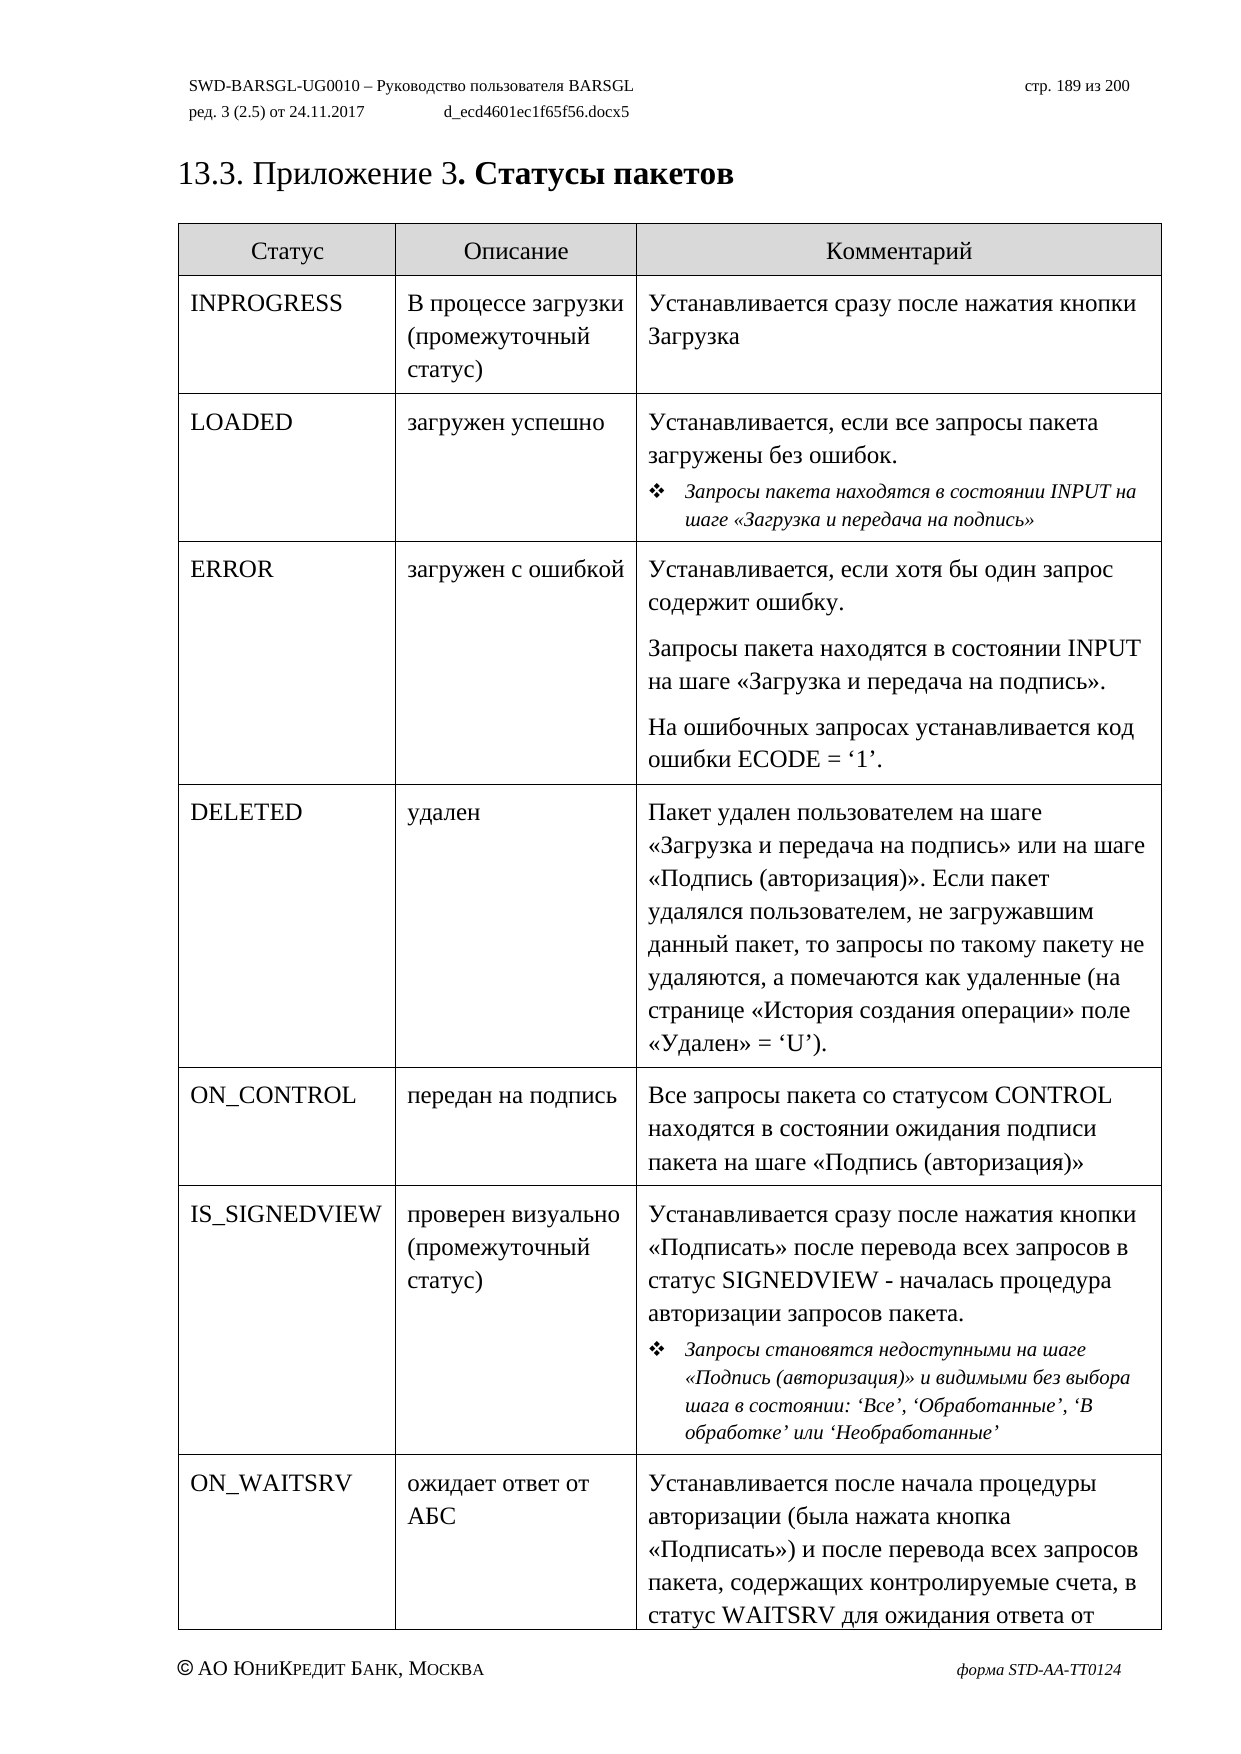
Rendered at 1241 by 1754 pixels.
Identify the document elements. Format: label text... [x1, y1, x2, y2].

table_cell В процессе загрузки (промежуточный статус) [396, 276, 636, 393]
table_cell удален [396, 785, 636, 1067]
table_cell ERROR [179, 542, 395, 783]
table_cell ON_CONTROL [179, 1068, 395, 1185]
table_cell загружен с ошибкой [396, 542, 636, 783]
table_cell Устанавливается, если хотя бы один запрос содержит ошибку. Запросы пакета находятся в состоянии INPUT на шаге «Загрузка и передача на подпись». На ошибочных запросах устанавливается код ошибки ECODE = ‘1’. [637, 542, 1161, 783]
table_cell Устанавливается сразу после нажатия кнопки «Подписать» после перевода всех запросов в статус SIGNEDVIEW - началась процедура авторизации запросов пакета. Запросы становятся недоступными на шаге «Подпись (авторизация)» и видимыми без выбора шага в состоянии: ‘Все’, ‘Обработанные’, ‘В обработке’ или ‘Необработанные’ [637, 1186, 1161, 1454]
table_cell передан на подпись [396, 1068, 636, 1185]
table_cell ON_WAITSRV [179, 1455, 395, 1629]
table_cell ожидает ответ от АБС [396, 1455, 636, 1629]
table_header Описание [396, 224, 636, 275]
table_cell проверен визуально (промежуточный статус) [396, 1186, 636, 1454]
table_cell загружен успешно [396, 394, 636, 541]
table_cell LOADED [179, 394, 395, 541]
subtitle Приложение 3. Статусы пакетов [177, 153, 1152, 192]
table_cell Пакет удален пользователем на шаге «Загрузка и передача на подпись» или на шаге «Подпись (авторизация)». Если пакет удалялся пользователем, не загружавшим данный пакет, то запросы по такому пакету не удаляются, а помечаются как удаленные (на странице «История создания операции» поле «Удален» = ‘U’). [637, 785, 1161, 1067]
table_cell INPROGRESS [179, 276, 395, 393]
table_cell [637, 1455, 1161, 1629]
table_cell Все запросы пакета со статусом CONTROL находятся в состоянии ожидания подписи пакета на шаге «Подпись (авторизация)» [637, 1068, 1161, 1185]
table_cell Устанавливается, если все запросы пакета загружены без ошибок. Запросы пакета находятся в состоянии INPUT на шаге «Загрузка и передача на подпись» [637, 394, 1161, 541]
table_cell IS_SIGNEDVIEW [179, 1186, 395, 1454]
table_header Статус [179, 224, 395, 275]
table_cell Устанавливается сразу после нажатия кнопки Загрузка [637, 276, 1161, 393]
table_header Комментарий [637, 224, 1161, 275]
table_cell DELETED [179, 785, 395, 1067]
